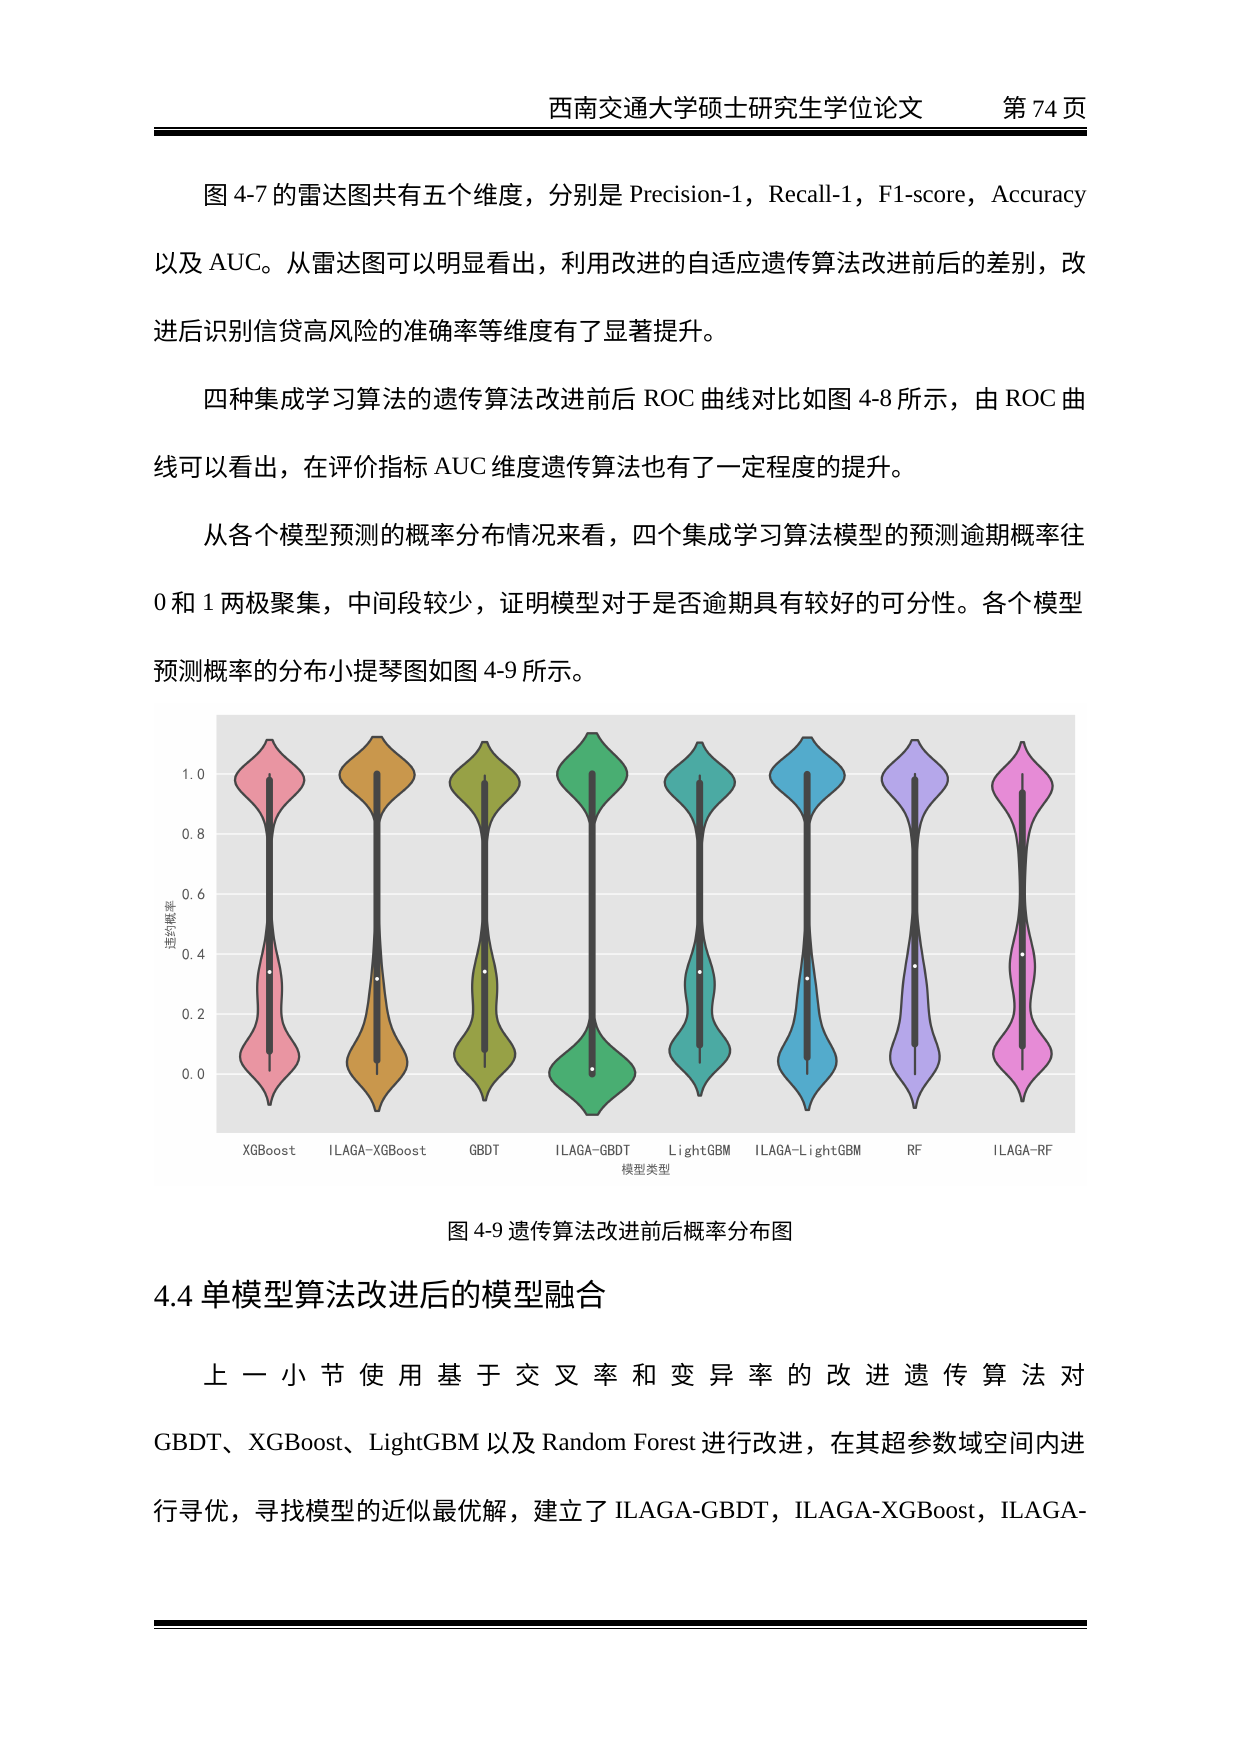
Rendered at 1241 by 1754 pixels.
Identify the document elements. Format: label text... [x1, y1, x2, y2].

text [153, 1339, 1087, 1543]
text 图4-9 遗传算法改进前后概率分布图 [153, 1213, 1087, 1247]
text 图4-7的雷达图共有五个维度，分别是Precision-1，Recall-1，F1-score，Accuracy以及AUC。从雷达图可以明显看出，利用改进的自适应遗传算法改进前后的差别，改进后识别信贷高风险的准确率等维度有了显著提升。 [153, 160, 1087, 364]
text 从各个模型预测的概率分布情况来看，四个集成学习算法模型的预测逾期概率往0和1两极聚集，中间段较少，证明模型对于是否逾期具有较好的可分性。各个模型预测概率的分布小提琴图如图4-9所示。 [153, 499, 1087, 703]
subtitle 4.4 单模型算法改进后的模型融合 [153, 1259, 1087, 1327]
picture [153, 703, 1087, 1186]
text 四种集成学习算法的遗传算法改进前后ROC曲线对比如图4-8所示，由ROC曲线可以看出，在评价指标AUC维度遗传算法也有了一定程度的提升。 [153, 364, 1087, 499]
